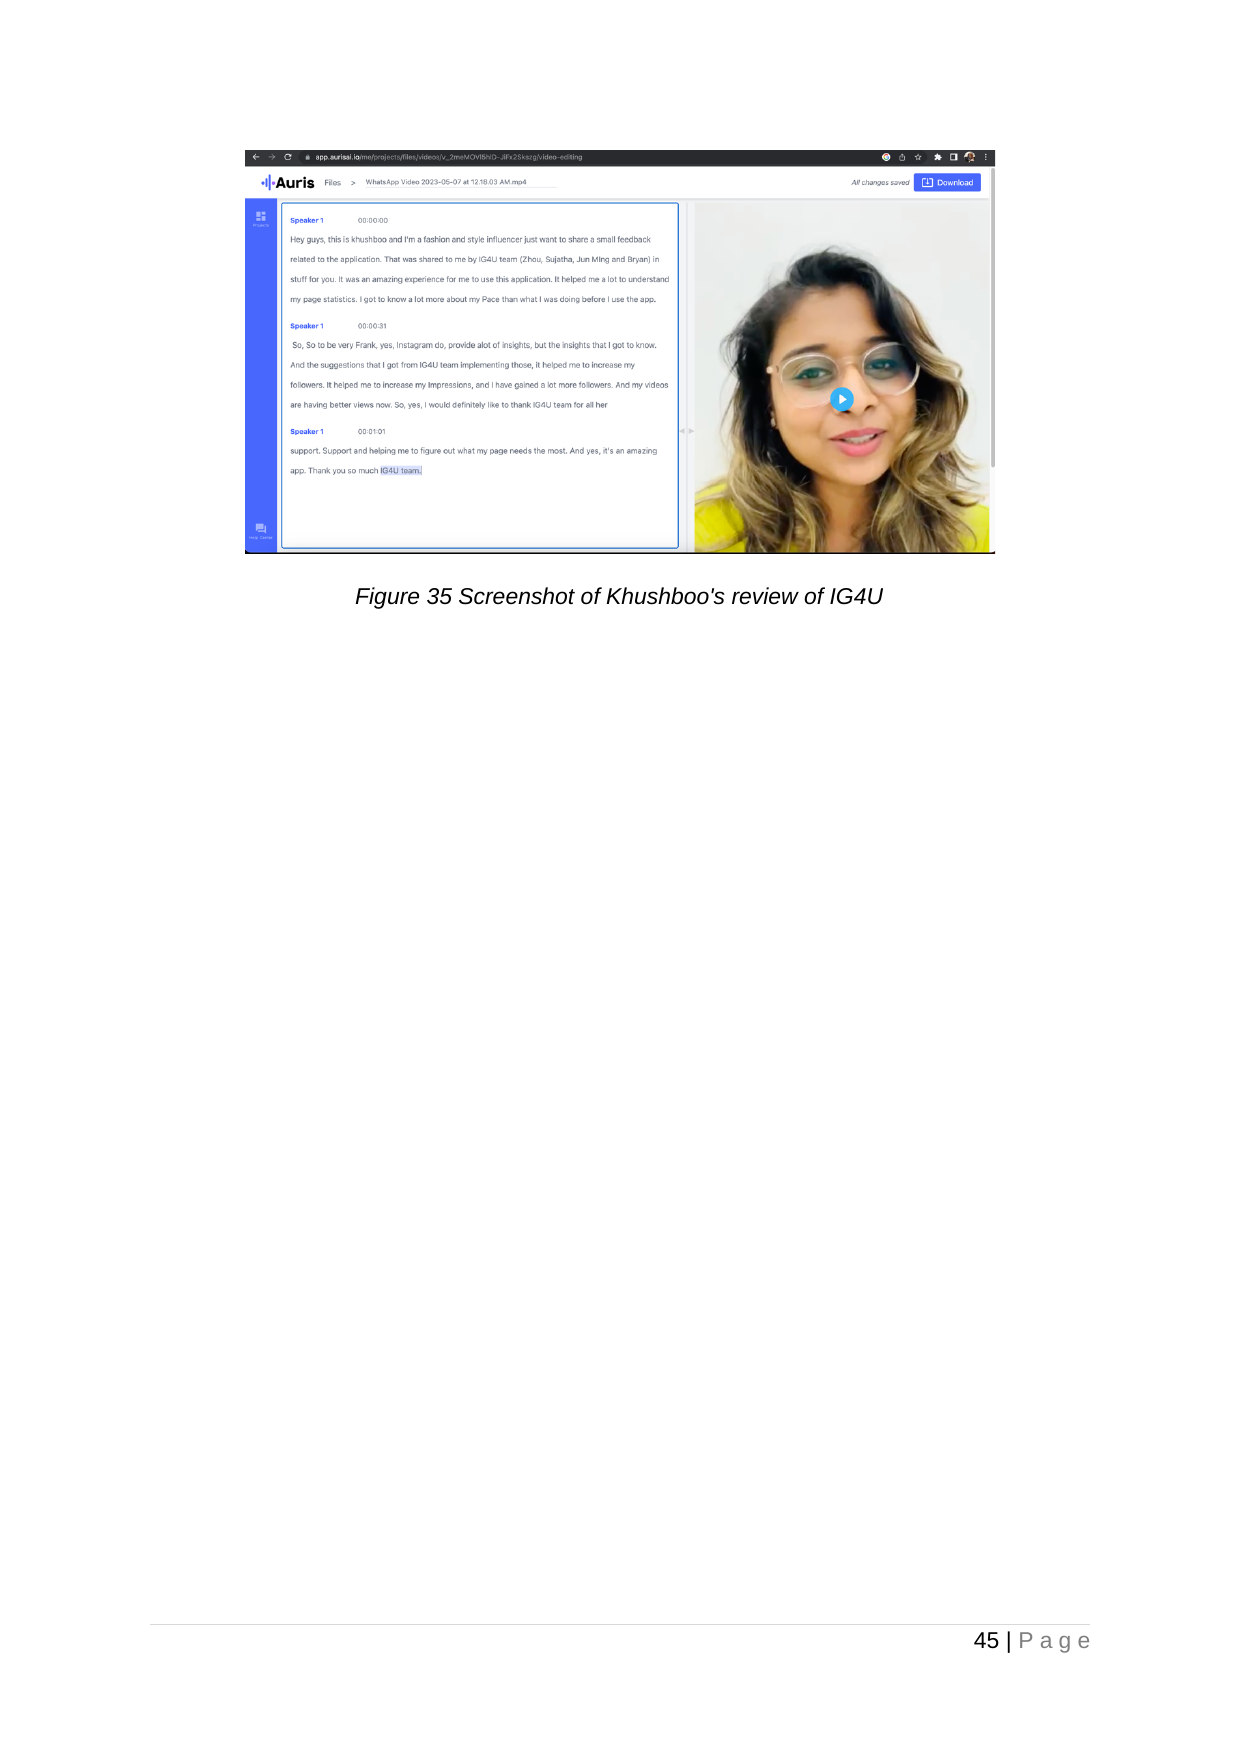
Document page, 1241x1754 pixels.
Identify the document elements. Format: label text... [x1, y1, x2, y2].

picture [245, 150, 995, 554]
text Figure 35 Screenshot of Khushboo's review of IG4U [150, 583, 1090, 609]
